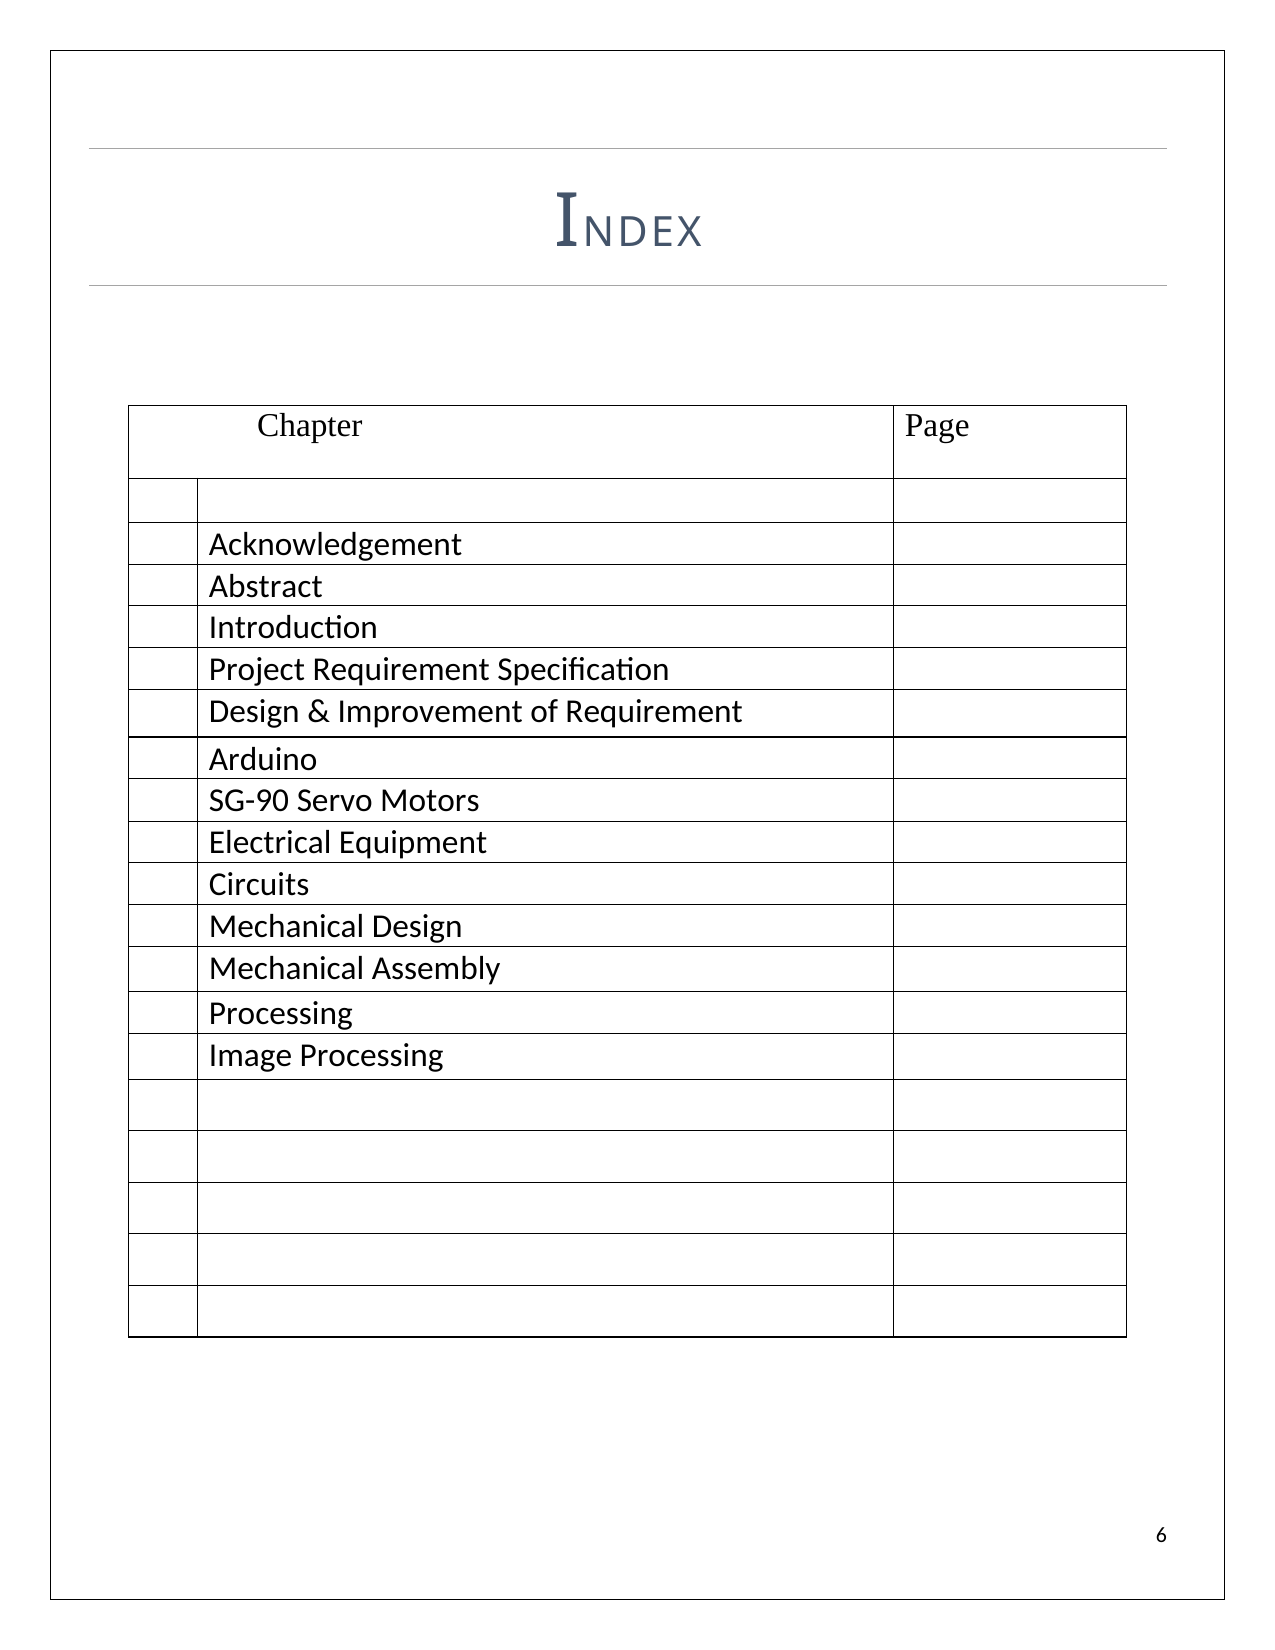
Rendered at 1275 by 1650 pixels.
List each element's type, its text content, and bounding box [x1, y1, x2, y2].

table_cell SG-90 Servo Motors [198, 779, 893, 821]
title INDEX [89, 149, 1167, 285]
table_cell [198, 1183, 893, 1233]
table_cell [129, 992, 197, 1033]
table_cell Arduino [198, 738, 893, 778]
table_cell Circuits [198, 863, 893, 904]
table_cell [129, 863, 197, 904]
table_cell [894, 779, 1126, 821]
table_cell [129, 1286, 197, 1336]
table_cell Processing [198, 992, 893, 1033]
table_cell [129, 947, 197, 991]
table_cell [894, 1080, 1126, 1130]
table_cell [894, 1183, 1126, 1233]
table_header Page [894, 406, 1126, 477]
table_cell [894, 1034, 1126, 1079]
table_cell [129, 690, 197, 736]
table_cell [198, 1131, 893, 1182]
table_cell [894, 947, 1126, 991]
table_header Chapter [129, 406, 893, 477]
table_cell [198, 479, 893, 522]
table_cell [198, 1286, 893, 1336]
table_cell [198, 1234, 893, 1285]
table_cell [129, 822, 197, 862]
table_cell Acknowledgement [198, 523, 893, 563]
table_cell [129, 1034, 197, 1079]
table_cell Image Processing [198, 1034, 893, 1079]
table_cell [894, 523, 1126, 563]
table_cell Mechanical Assembly [198, 947, 893, 991]
table_cell [129, 779, 197, 821]
table_cell [894, 1286, 1126, 1336]
table_cell [894, 606, 1126, 647]
table_cell [894, 690, 1126, 736]
table_cell [894, 1131, 1126, 1182]
table_cell [129, 606, 197, 647]
table_cell [129, 1234, 197, 1285]
table_cell [129, 523, 197, 563]
table_cell [894, 863, 1126, 904]
table_cell [894, 738, 1126, 778]
table_cell [129, 1080, 197, 1130]
table_cell Abstract [198, 565, 893, 605]
table_cell [129, 905, 197, 946]
table_cell [894, 905, 1126, 946]
table_cell Electrical Equipment [198, 822, 893, 862]
table_cell Mechanical Design [198, 905, 893, 946]
table_cell [894, 648, 1126, 689]
table_cell [894, 1234, 1126, 1285]
table_cell [894, 992, 1126, 1033]
table_cell [894, 822, 1126, 862]
table_cell Design & Improvement of Requirement [198, 690, 893, 736]
table_cell Project Requirement Specification [198, 648, 893, 689]
table_cell Introduction [198, 606, 893, 647]
table_cell [129, 1183, 197, 1233]
table_cell [129, 648, 197, 689]
table_cell [894, 565, 1126, 605]
table_cell [129, 479, 197, 522]
table_cell [894, 479, 1126, 522]
table_cell [129, 738, 197, 778]
table_cell [129, 565, 197, 605]
table_cell [129, 1131, 197, 1182]
table_cell [198, 1080, 893, 1130]
